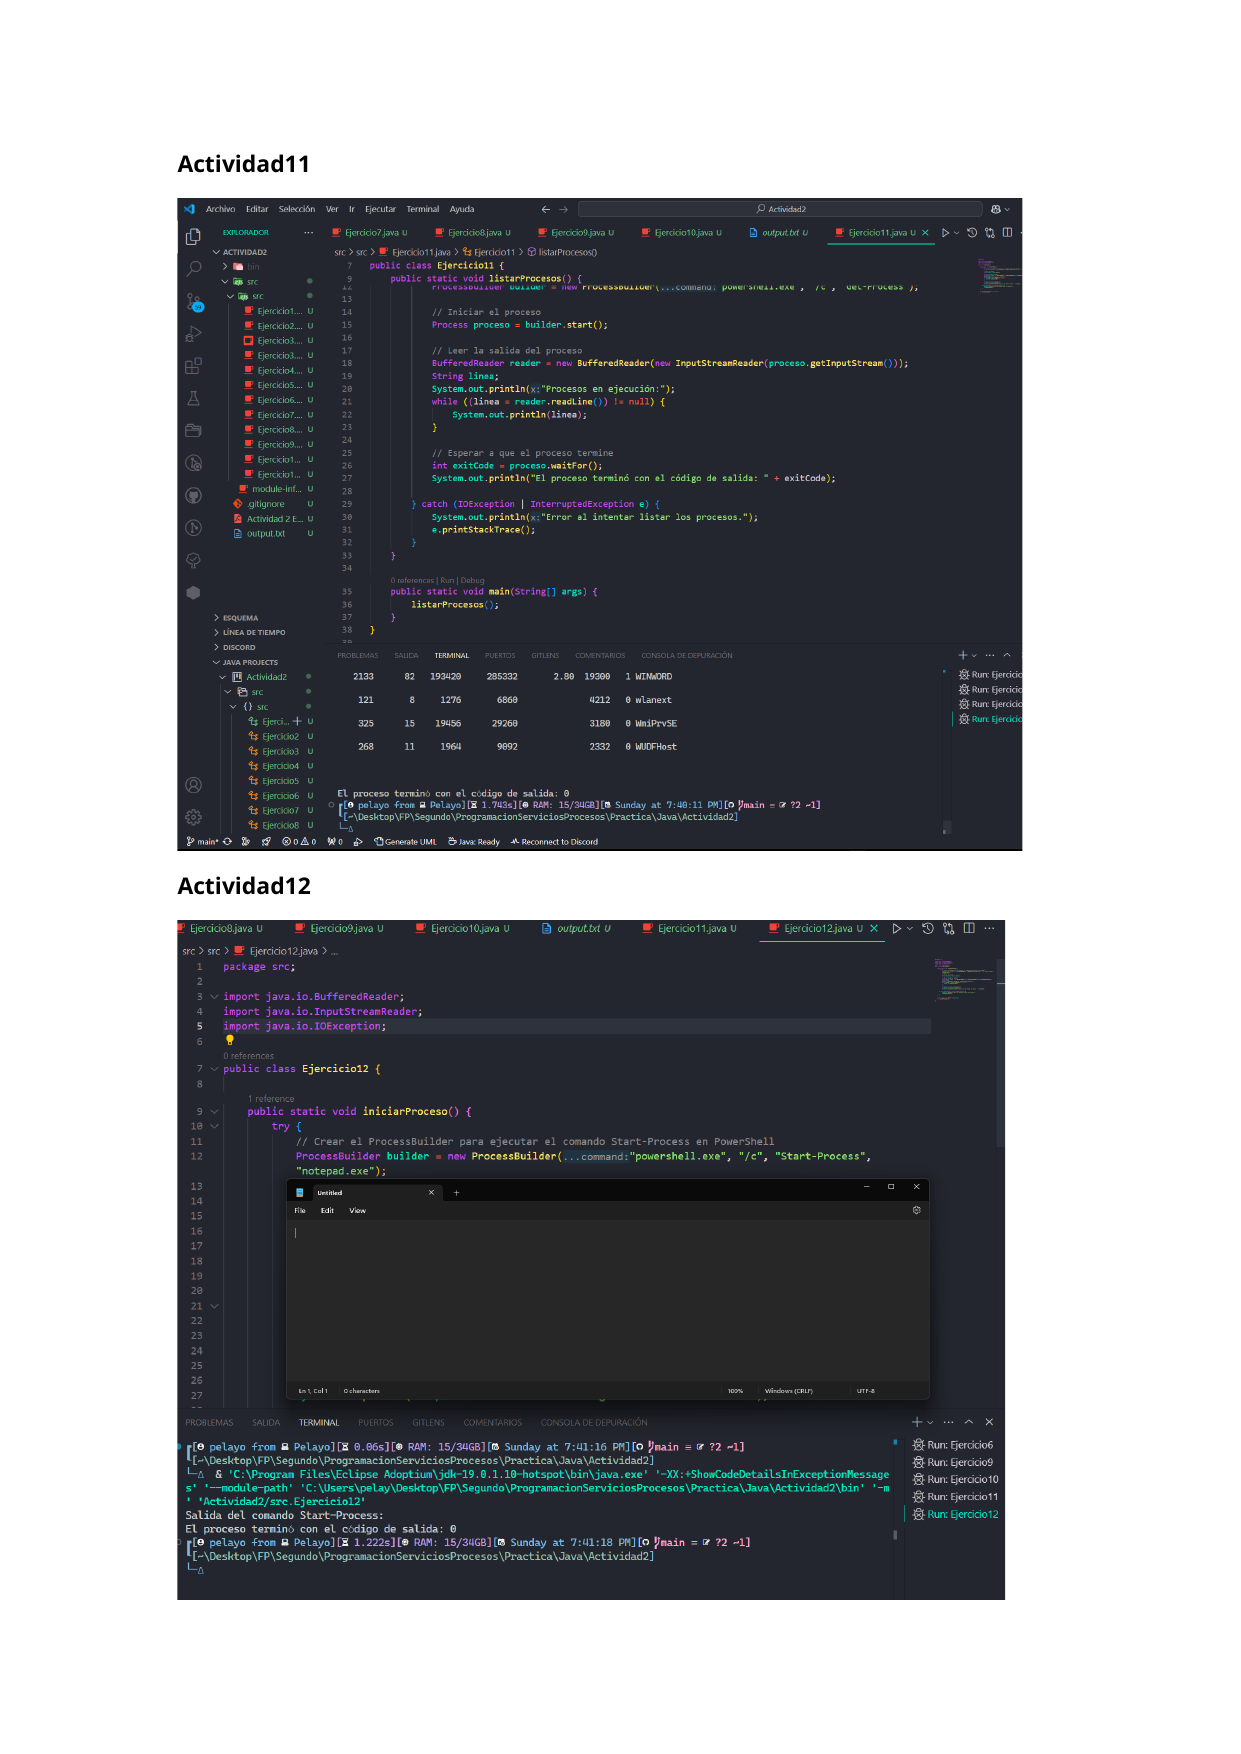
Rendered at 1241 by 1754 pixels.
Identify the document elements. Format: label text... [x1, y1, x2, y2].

text Actividad11 [177, 148, 1063, 179]
picture [177, 198, 1023, 851]
text Actividad12 [177, 870, 1063, 901]
picture [177, 920, 1006, 1600]
